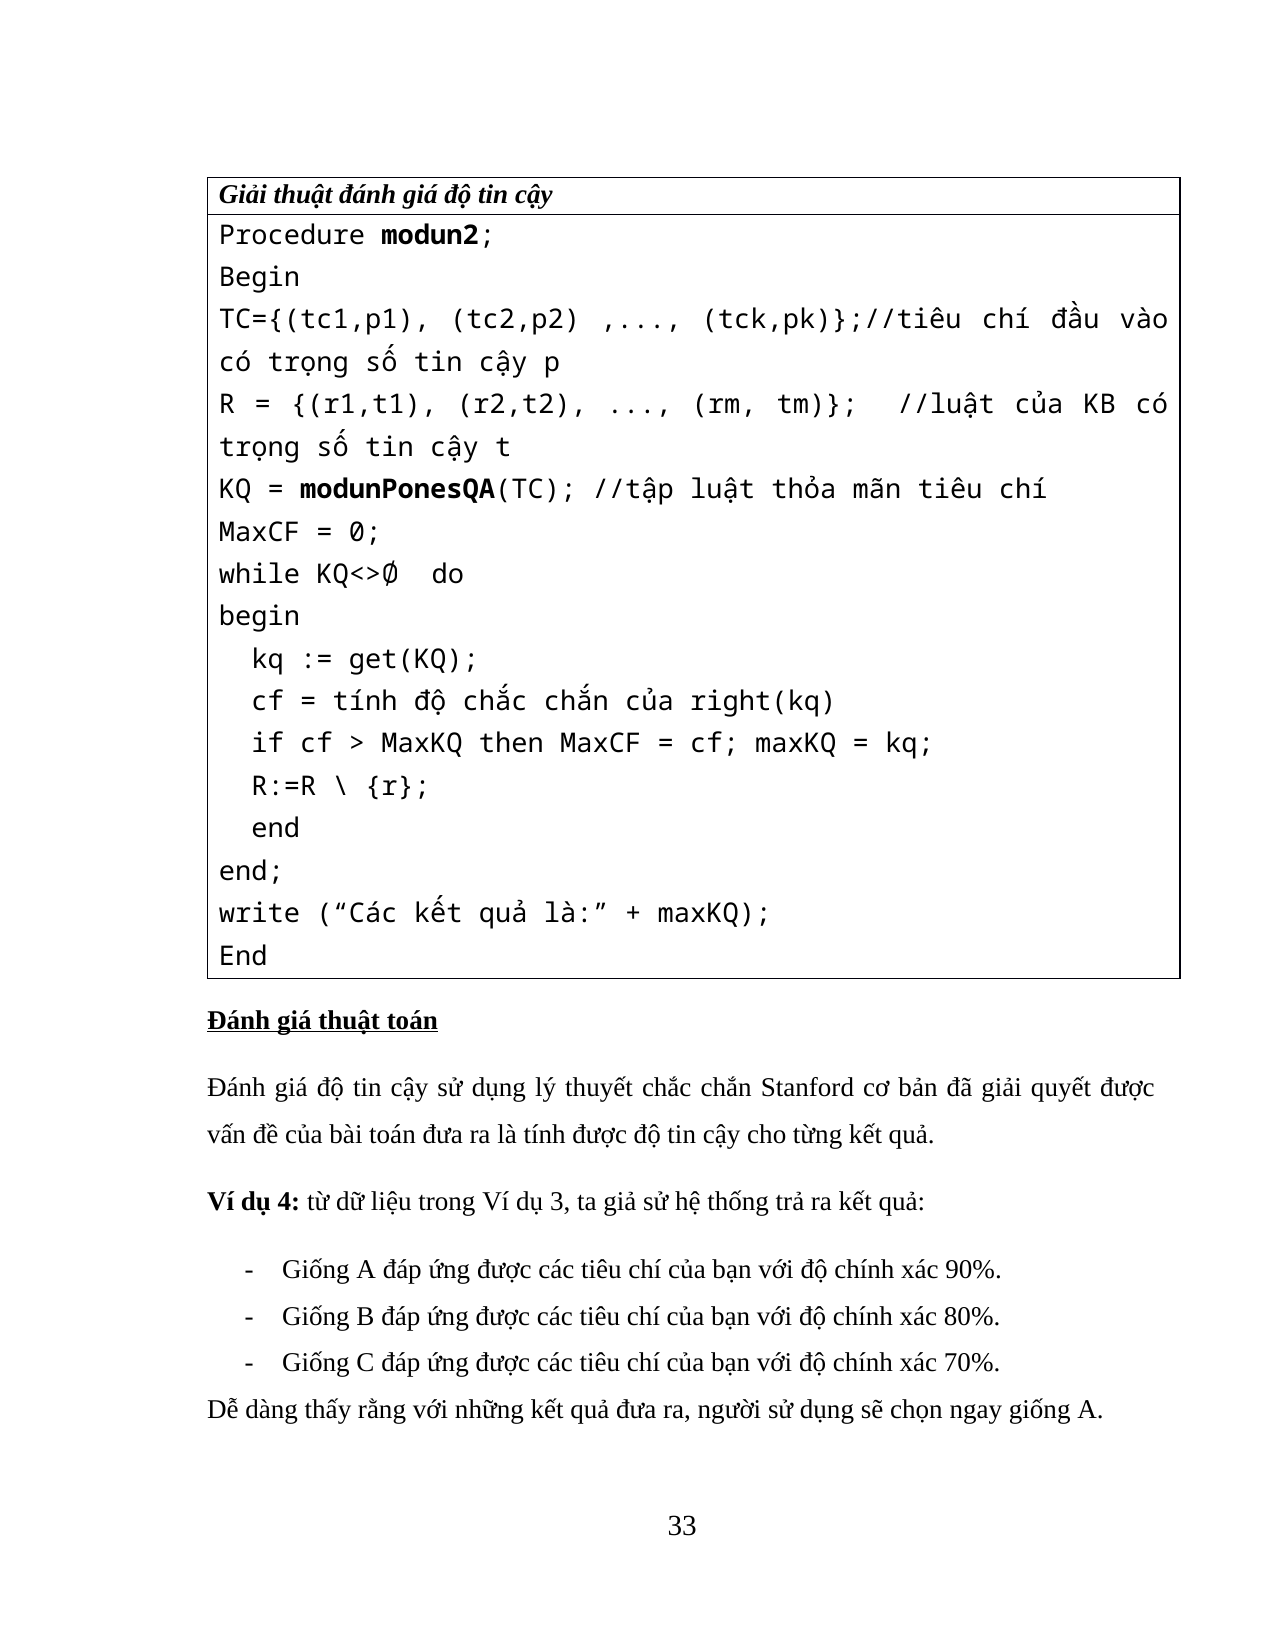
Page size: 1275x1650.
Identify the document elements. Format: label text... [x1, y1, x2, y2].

text Dễ dàng thấy rằng với những kết quả đưa ra, người sử dụng sẽ chọn ngay giống A. [207, 1393, 1157, 1424]
text Đánh giá thuật toán [207, 1004, 1157, 1035]
text Ví dụ 4: từ dữ liệu trong Ví dụ 3, ta giả sử hệ thống trả ra kết quả: [207, 1186, 1157, 1217]
list Giống B đáp ứng được các tiêu chí của bạn với độ chính xác 80%. [244, 1300, 1157, 1331]
list Giống A đáp ứng được các tiêu chí của bạn với độ chính xác 90%. [244, 1253, 1157, 1284]
text Đánh giá độ tin cậy sử dụng lý thuyết chắc chắn Stanford cơ bản đã giải quyết được vấn đề của bài toán đưa ra là tính được độ tin cậy cho từng kết quả. [207, 1071, 1157, 1149]
table_cell Procedure modun2; Begin TC={(tc1,p1), (tc2,p2) ,..., (tck,pk)};//tiêu chí đầu vào có trọng số tin cậy p R = {(r1,t1), (r2,t2), ..., (rm, tm)}; //luật của KB có trọng số tin cậy t KQ = modunPonesQA(TC); //tập luật thỏa mãn tiêu chí MaxCF = 0; while KQ<>∅ do begin kq := get(KQ); cf = tính độ chắc chắn của right(kq) if cf > MaxKQ then MaxCF = cf; maxKQ = kq; R:=R \ {r}; end end; write (“Các kết quả là:” + maxKQ); End [208, 215, 1179, 978]
list Giống C đáp ứng được các tiêu chí của bạn với độ chính xác 70%. [244, 1346, 1157, 1377]
table_header Giải thuật đánh giá độ tin cậy [208, 178, 1179, 214]
